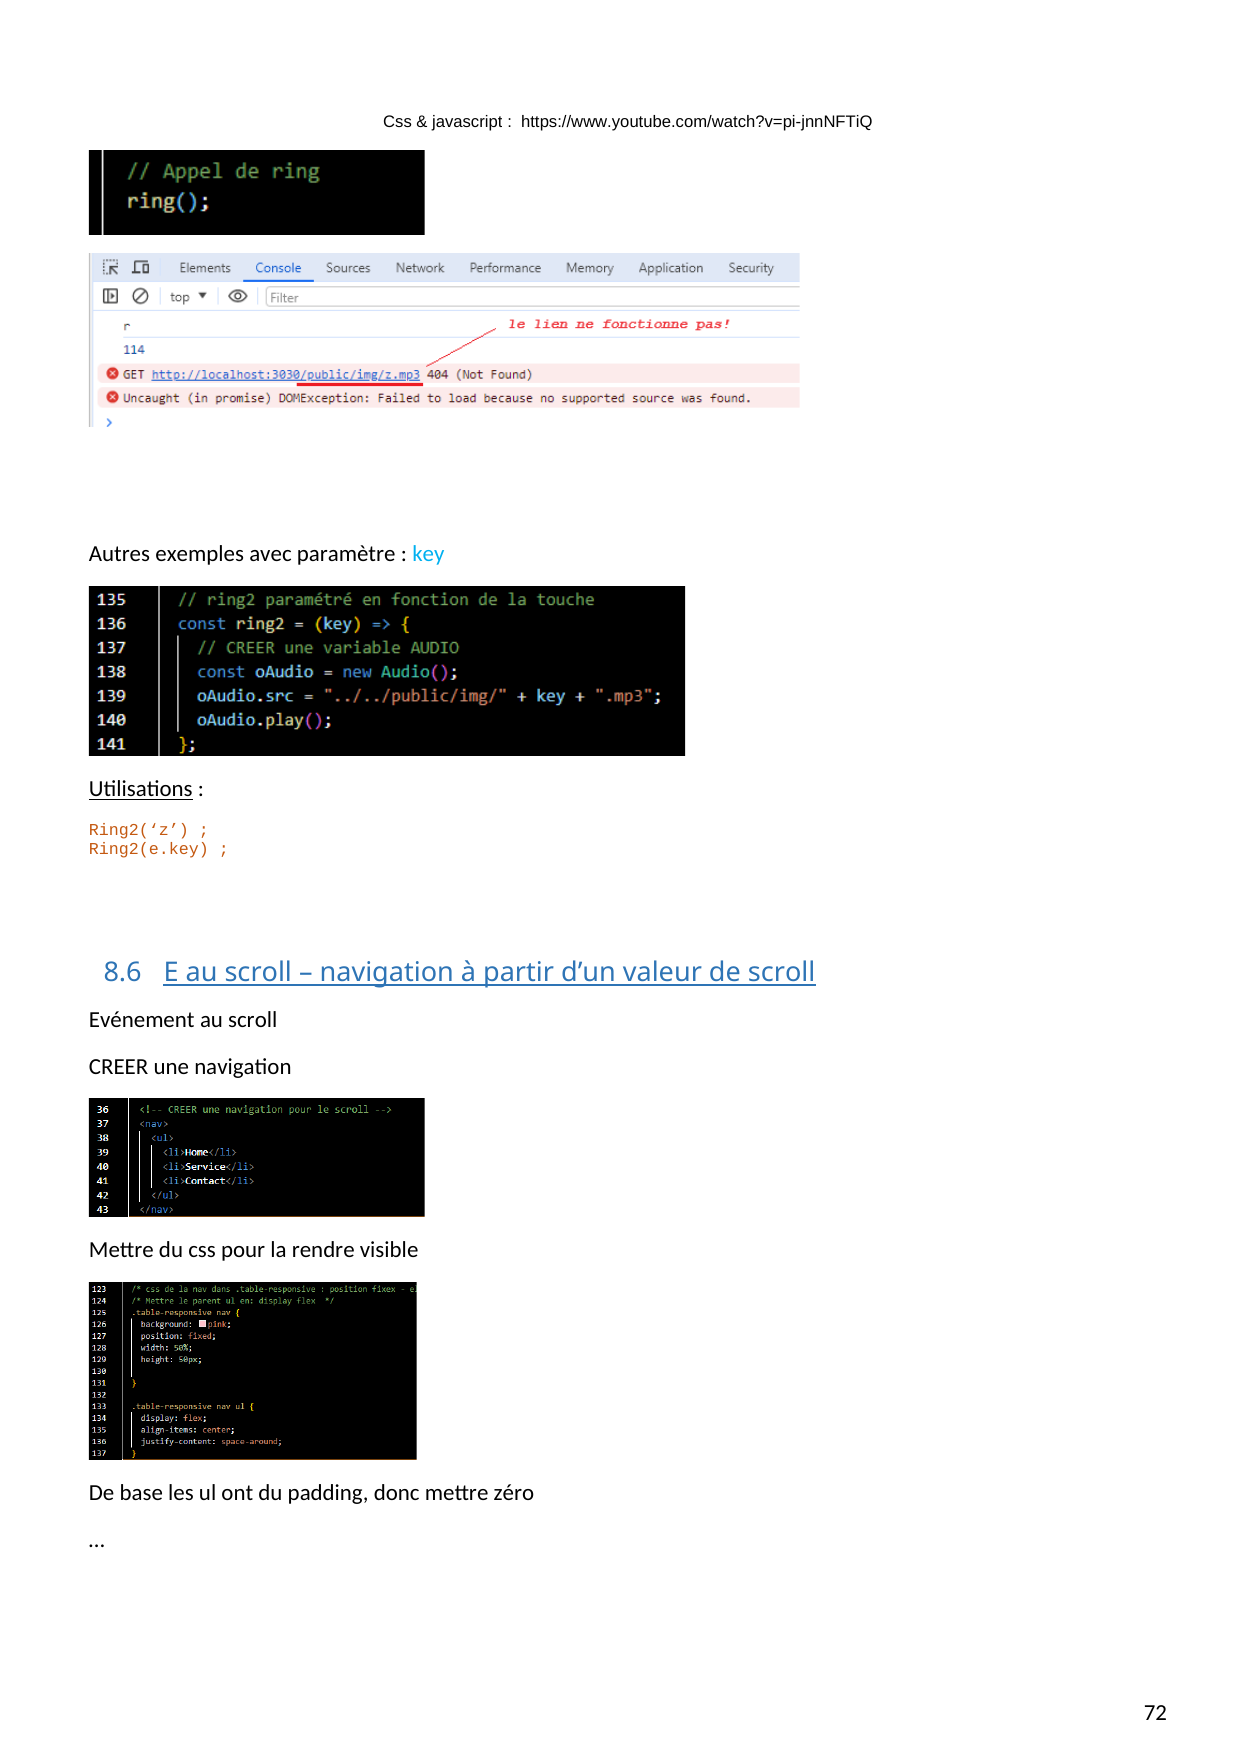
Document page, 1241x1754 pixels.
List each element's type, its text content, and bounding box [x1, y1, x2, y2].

subtitle E au scroll – navigation à partir d’un valeur de scroll [103, 953, 1167, 990]
picture [88, 1098, 425, 1217]
picture [88, 1282, 417, 1460]
picture [88, 253, 800, 427]
text Autres exemples avec paramètre : key [89, 539, 1167, 567]
text Utilisations : [89, 774, 1167, 802]
text Mettre du css pour la rendre visible [89, 1235, 1167, 1263]
text De base les ul ont du padding, donc mettre zéro [89, 1478, 1167, 1506]
text Ring2(‘z’) ; [89, 821, 1167, 840]
picture [88, 586, 686, 756]
text … [89, 1525, 1167, 1553]
picture [88, 150, 425, 235]
text Ring2(e.key) ; [89, 840, 1167, 859]
text CREER une navigation [89, 1052, 1167, 1080]
text Evénement au scroll [89, 1005, 1167, 1033]
